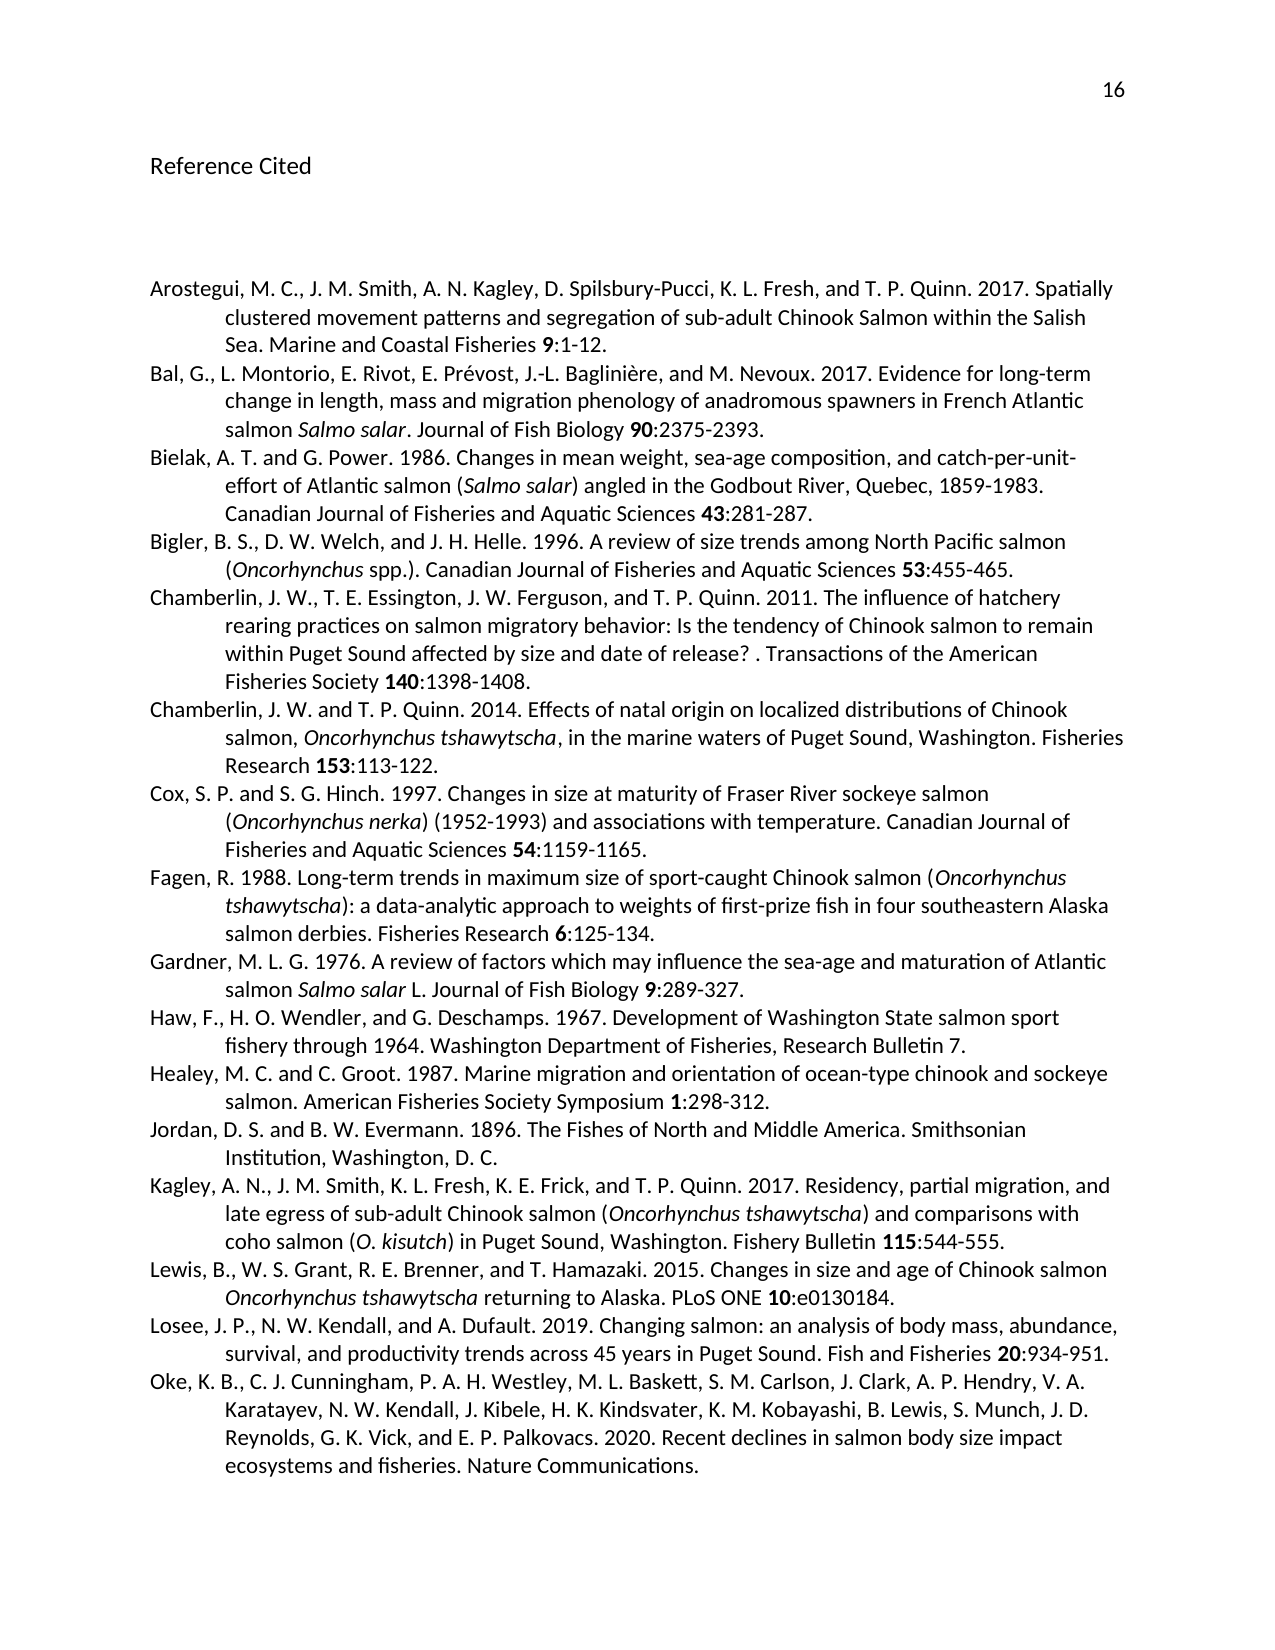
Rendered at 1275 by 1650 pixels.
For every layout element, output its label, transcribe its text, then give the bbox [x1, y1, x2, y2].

text Bigler, B. S., D. W. Welch, and J. H. Helle. 1996. A review of size trends among North Pacific salmon (Oncorhynchus spp.). Canadian Journal of Fisheries and Aquatic Sciences 53:455-465. [150, 527, 1125, 583]
text Oke, K. B., C. J. Cunningham, P. A. H. Westley, M. L. Baskett, S. M. Carlson, J. Clark, A. P. Hendry, V. A. Karatayev, N. W. Kendall, J. Kibele, H. K. Kindsvater, K. M. Kobayashi, B. Lewis, S. Munch, J. D. Reynolds, G. K. Vick, and E. P. Palkovacs. 2020. Recent declines in salmon body size impact ecosystems and fisheries. Nature Communications. [150, 1367, 1125, 1479]
text Jordan, D. S. and B. W. Evermann. 1896. The Fishes of North and Middle America. Smithsonian Institution, Washington, D. C. [150, 1115, 1125, 1171]
text Bal, G., L. Montorio, E. Rivot, E. Prévost, J.-L. Baglinière, and M. Nevoux. 2017. Evidence for long-term change in length, mass and migration phenology of anadromous spawners in French Atlantic salmon Salmo salar. Journal of Fish Biology 90:2375-2393. [150, 359, 1125, 443]
text Gardner, M. L. G. 1976. A review of factors which may influence the sea-age and maturation of Atlantic salmon Salmo salar L. Journal of Fish Biology 9:289-327. [150, 947, 1125, 1003]
text Reference Cited [150, 150, 1125, 181]
text Healey, M. C. and C. Groot. 1987. Marine migration and orientation of ocean-type chinook and sockeye salmon. American Fisheries Society Symposium 1:298-312. [150, 1059, 1125, 1115]
text Losee, J. P., N. W. Kendall, and A. Dufault. 2019. Changing salmon: an analysis of body mass, abundance, survival, and productivity trends across 45 years in Puget Sound. Fish and Fisheries 20:934-951. [150, 1311, 1125, 1367]
text Kagley, A. N., J. M. Smith, K. L. Fresh, K. E. Frick, and T. P. Quinn. 2017. Residency, partial migration, and late egress of sub-adult Chinook salmon (Oncorhynchus tshawytscha) and comparisons with coho salmon (O. kisutch) in Puget Sound, Washington. Fishery Bulletin 115:544-555. [150, 1171, 1125, 1255]
text Bielak, A. T. and G. Power. 1986. Changes in mean weight, sea-age composition, and catch-per-unit-effort of Atlantic salmon (Salmo salar) angled in the Godbout River, Quebec, 1859-1983. Canadian Journal of Fisheries and Aquatic Sciences 43:281-287. [150, 443, 1125, 527]
text Haw, F., H. O. Wendler, and G. Deschamps. 1967. Development of Washington State salmon sport fishery through 1964. Washington Department of Fisheries, Research Bulletin 7. [150, 1003, 1125, 1059]
text Fagen, R. 1988. Long-term trends in maximum size of sport-caught Chinook salmon (Oncorhynchus tshawytscha): a data-analytic approach to weights of first-prize fish in four southeastern Alaska salmon derbies. Fisheries Research 6:125-134. [150, 863, 1125, 947]
text Cox, S. P. and S. G. Hinch. 1997. Changes in size at maturity of Fraser River sockeye salmon (Oncorhynchus nerka) (1952-1993) and associations with temperature. Canadian Journal of Fisheries and Aquatic Sciences 54:1159-1165. [150, 779, 1125, 863]
text Arostegui, M. C., J. M. Smith, A. N. Kagley, D. Spilsbury-Pucci, K. L. Fresh, and T. P. Quinn. 2017. Spatially clustered movement patterns and segregation of sub-adult Chinook Salmon within the Salish Sea. Marine and Coastal Fisheries 9:1-12. [150, 272, 1125, 359]
text Lewis, B., W. S. Grant, R. E. Brenner, and T. Hamazaki. 2015. Changes in size and age of Chinook salmon Oncorhynchus tshawytscha returning to Alaska. PLoS ONE 10:e0130184. [150, 1255, 1125, 1311]
text Chamberlin, J. W. and T. P. Quinn. 2014. Effects of natal origin on localized distributions of Chinook salmon, Oncorhynchus tshawytscha, in the marine waters of Puget Sound, Washington. Fisheries Research 153:113-122. [150, 695, 1125, 779]
text Chamberlin, J. W., T. E. Essington, J. W. Ferguson, and T. P. Quinn. 2011. The influence of hatchery rearing practices on salmon migratory behavior: Is the tendency of Chinook salmon to remain within Puget Sound affected by size and date of release? . Transactions of the American Fisheries Society 140:1398-1408. [150, 583, 1125, 695]
